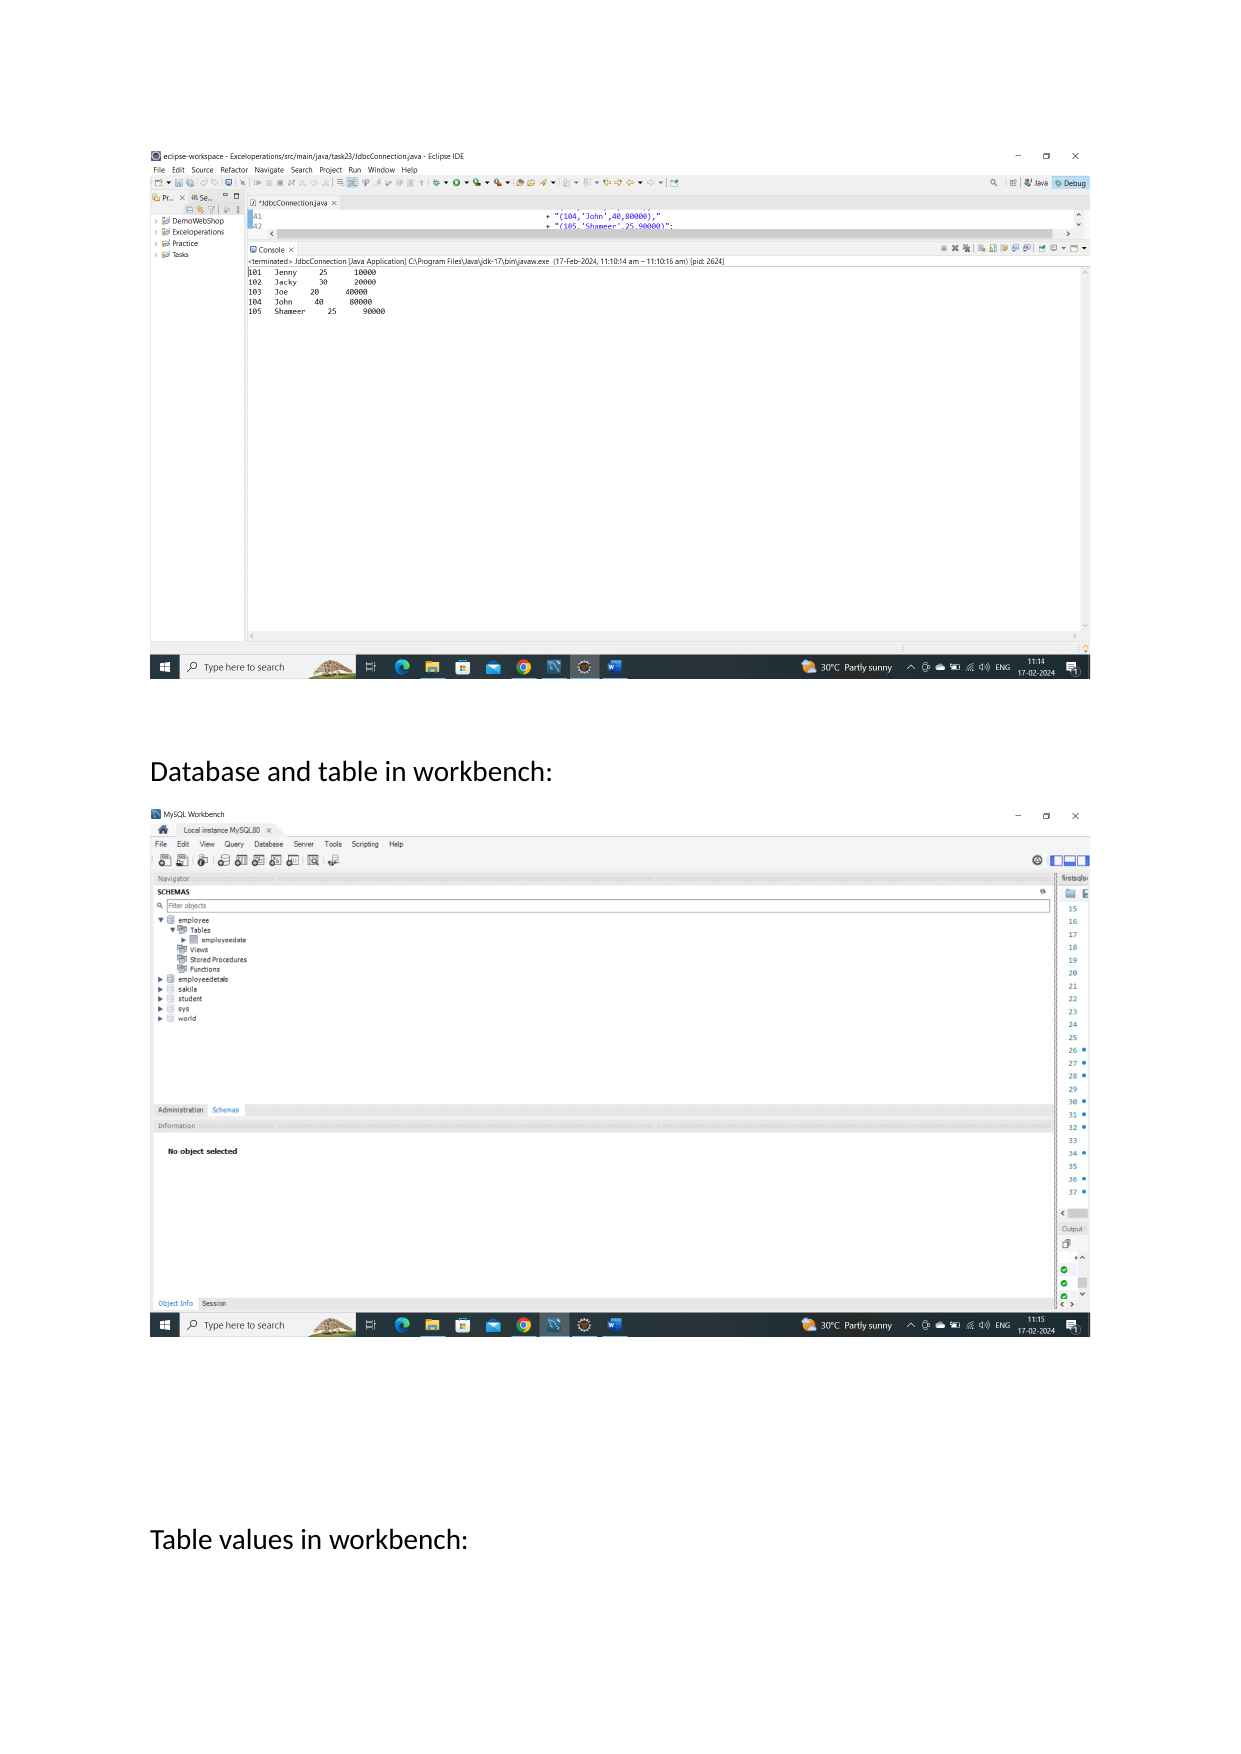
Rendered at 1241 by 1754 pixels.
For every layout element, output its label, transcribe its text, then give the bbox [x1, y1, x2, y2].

text Database and table in workbench: [150, 753, 1090, 788]
text Table values in workbench: [150, 1521, 1090, 1557]
picture [150, 150, 1091, 679]
picture [150, 807, 1091, 1337]
